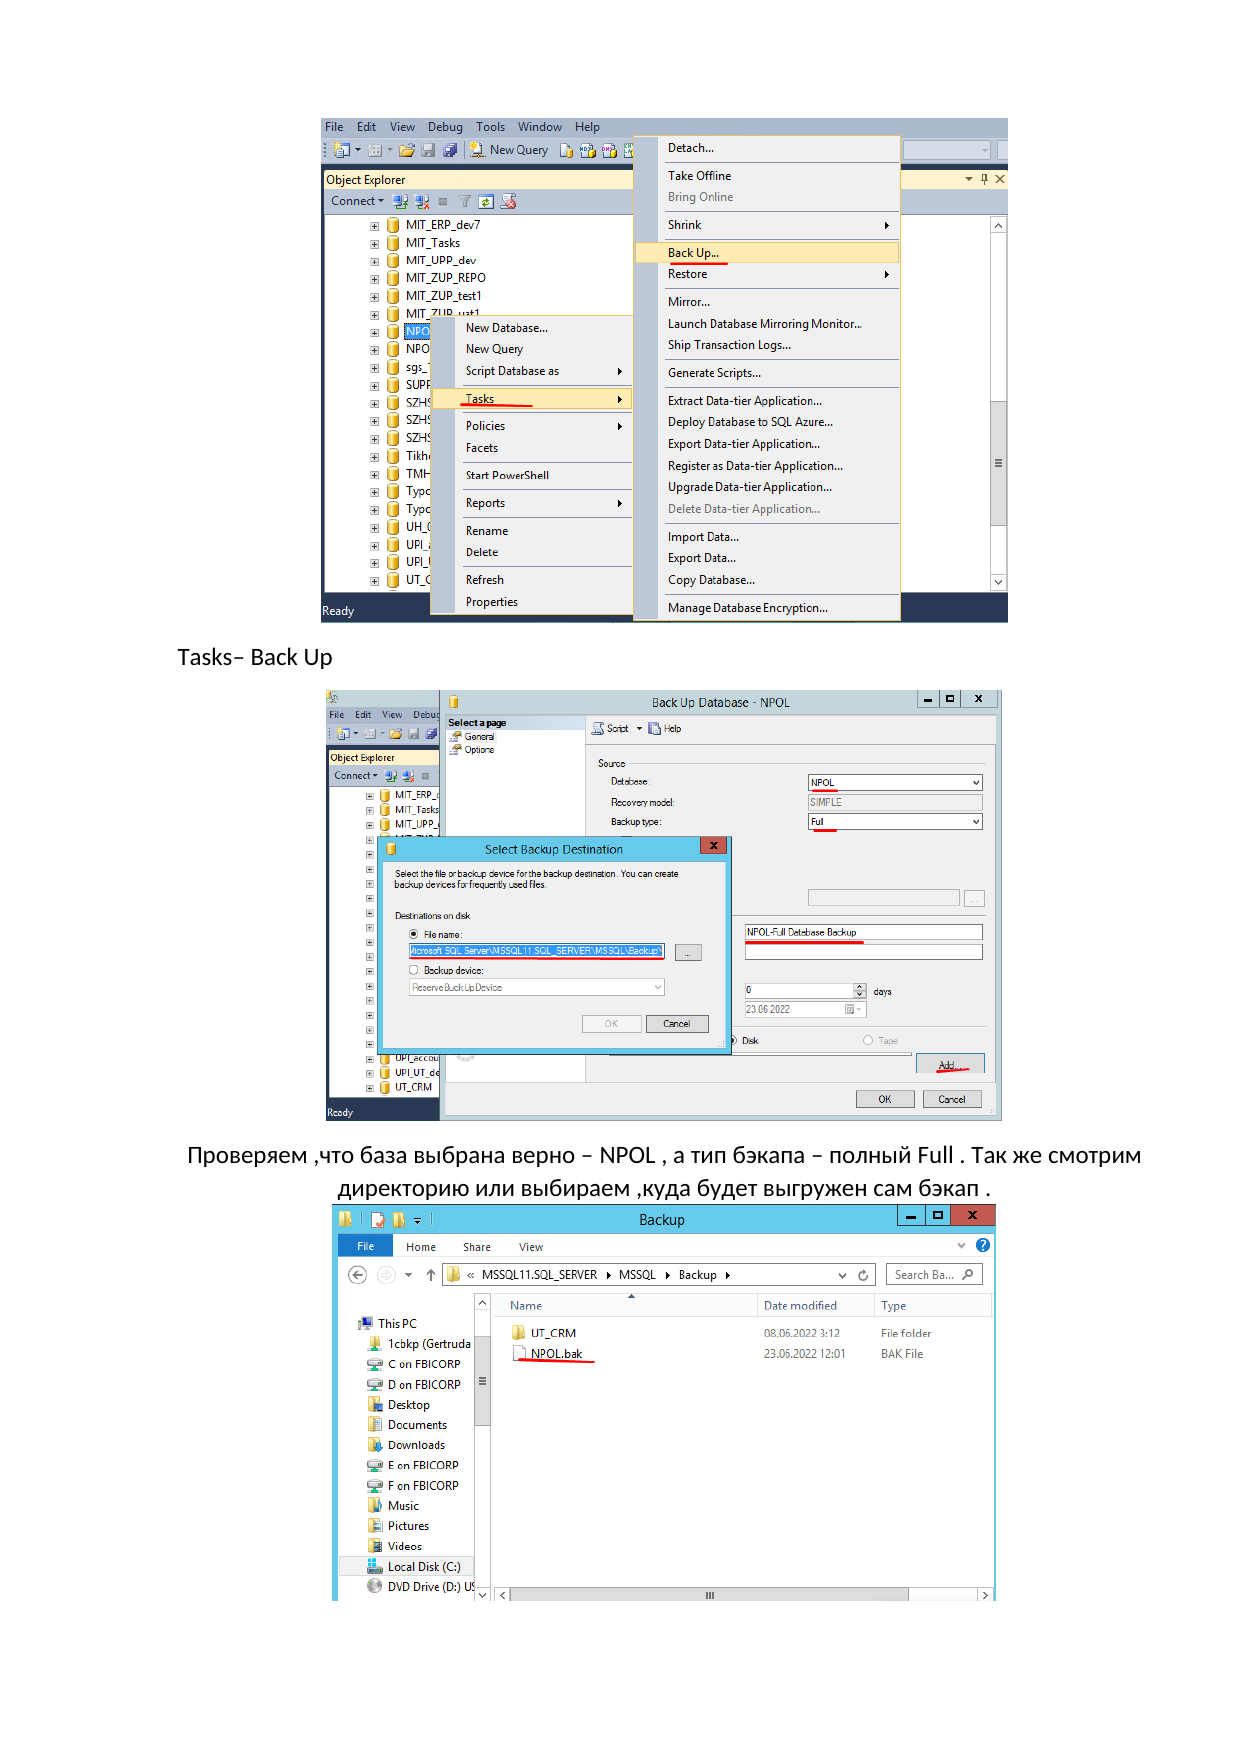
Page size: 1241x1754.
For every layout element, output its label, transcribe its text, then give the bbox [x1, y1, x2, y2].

picture [326, 690, 1002, 1121]
picture [321, 118, 1008, 623]
picture [332, 1204, 996, 1601]
text Tasks– Back Up [177, 641, 1152, 672]
